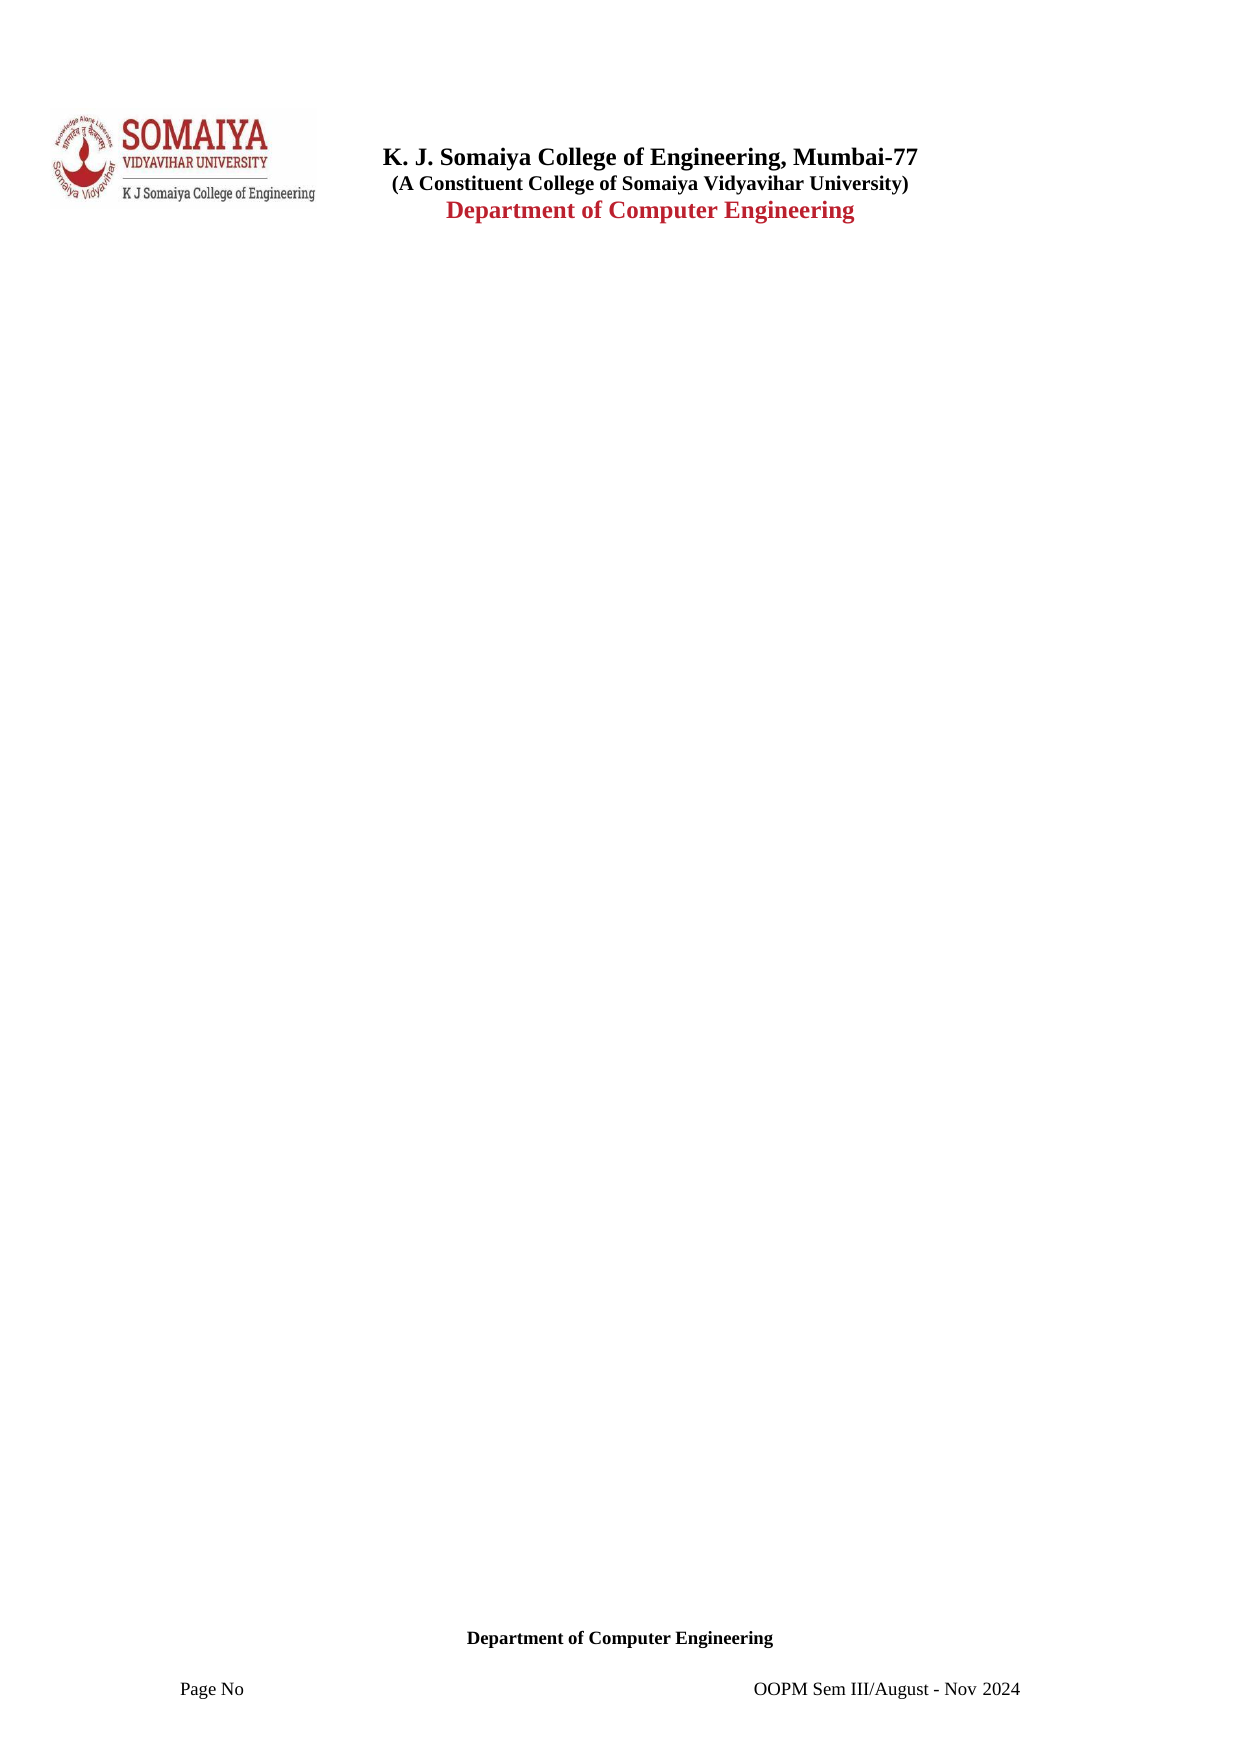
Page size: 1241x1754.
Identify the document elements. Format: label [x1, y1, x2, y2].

picture [49, 108, 317, 209]
